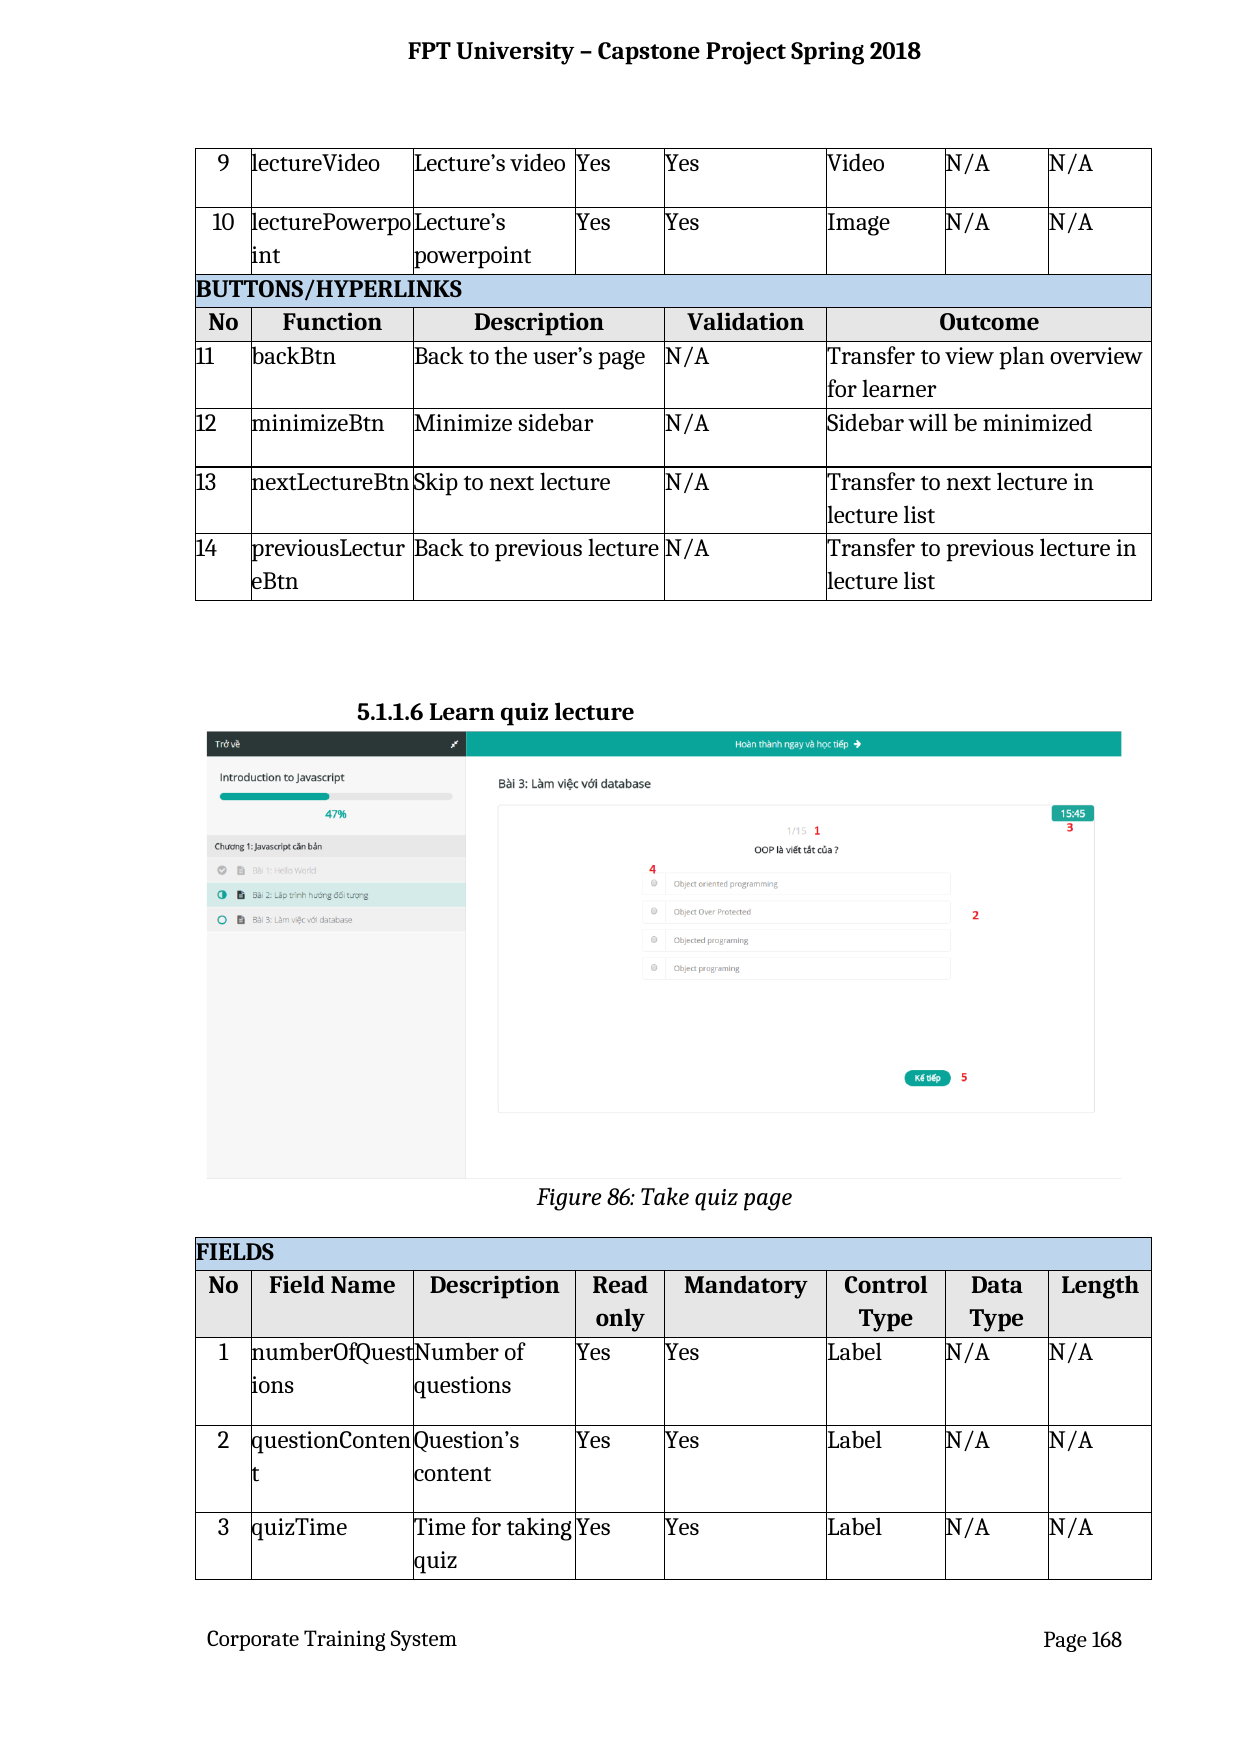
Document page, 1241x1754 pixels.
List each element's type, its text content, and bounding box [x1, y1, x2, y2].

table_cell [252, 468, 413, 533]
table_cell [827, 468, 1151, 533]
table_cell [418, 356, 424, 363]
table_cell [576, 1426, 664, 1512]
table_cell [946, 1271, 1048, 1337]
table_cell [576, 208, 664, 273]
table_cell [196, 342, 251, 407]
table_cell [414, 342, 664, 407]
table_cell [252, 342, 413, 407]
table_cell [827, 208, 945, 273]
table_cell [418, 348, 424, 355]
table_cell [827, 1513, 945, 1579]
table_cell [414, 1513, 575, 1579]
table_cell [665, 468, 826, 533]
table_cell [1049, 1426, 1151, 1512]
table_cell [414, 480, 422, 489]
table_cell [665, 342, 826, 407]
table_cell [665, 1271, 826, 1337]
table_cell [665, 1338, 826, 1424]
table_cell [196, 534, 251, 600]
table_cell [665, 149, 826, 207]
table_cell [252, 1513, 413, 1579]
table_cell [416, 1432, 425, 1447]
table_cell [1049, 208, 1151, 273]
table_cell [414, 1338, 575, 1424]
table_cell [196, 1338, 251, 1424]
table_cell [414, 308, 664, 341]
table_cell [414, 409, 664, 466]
subtitle 5.1.1.6 Learn quiz lecture [357, 697, 1124, 726]
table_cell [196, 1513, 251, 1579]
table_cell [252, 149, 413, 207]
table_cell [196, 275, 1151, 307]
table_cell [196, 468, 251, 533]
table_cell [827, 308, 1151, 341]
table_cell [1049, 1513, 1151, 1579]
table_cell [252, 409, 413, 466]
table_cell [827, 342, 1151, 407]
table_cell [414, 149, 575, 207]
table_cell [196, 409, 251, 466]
text Figure 86: Take quiz page [207, 1183, 1122, 1212]
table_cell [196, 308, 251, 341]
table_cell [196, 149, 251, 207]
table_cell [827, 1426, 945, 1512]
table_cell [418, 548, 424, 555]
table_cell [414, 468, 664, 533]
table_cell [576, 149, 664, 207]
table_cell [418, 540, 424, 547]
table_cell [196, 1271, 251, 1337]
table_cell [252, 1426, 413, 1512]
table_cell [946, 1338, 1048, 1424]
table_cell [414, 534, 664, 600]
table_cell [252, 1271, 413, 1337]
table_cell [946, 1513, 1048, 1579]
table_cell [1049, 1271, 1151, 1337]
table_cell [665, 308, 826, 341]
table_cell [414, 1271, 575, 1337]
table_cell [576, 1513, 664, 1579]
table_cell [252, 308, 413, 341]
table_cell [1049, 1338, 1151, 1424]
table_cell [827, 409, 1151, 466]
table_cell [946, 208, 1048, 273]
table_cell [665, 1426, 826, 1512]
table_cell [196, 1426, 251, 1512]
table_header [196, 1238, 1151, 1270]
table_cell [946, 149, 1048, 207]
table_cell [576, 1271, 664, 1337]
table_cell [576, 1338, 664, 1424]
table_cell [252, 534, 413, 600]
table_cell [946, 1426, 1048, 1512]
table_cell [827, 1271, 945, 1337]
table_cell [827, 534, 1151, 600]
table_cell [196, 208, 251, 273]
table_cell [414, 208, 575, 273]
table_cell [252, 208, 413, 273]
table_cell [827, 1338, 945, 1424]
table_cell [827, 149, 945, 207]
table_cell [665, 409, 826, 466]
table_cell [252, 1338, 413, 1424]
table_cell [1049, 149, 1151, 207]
picture [206, 731, 1122, 1179]
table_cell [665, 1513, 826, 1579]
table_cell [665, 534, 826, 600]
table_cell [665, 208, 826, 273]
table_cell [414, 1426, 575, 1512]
